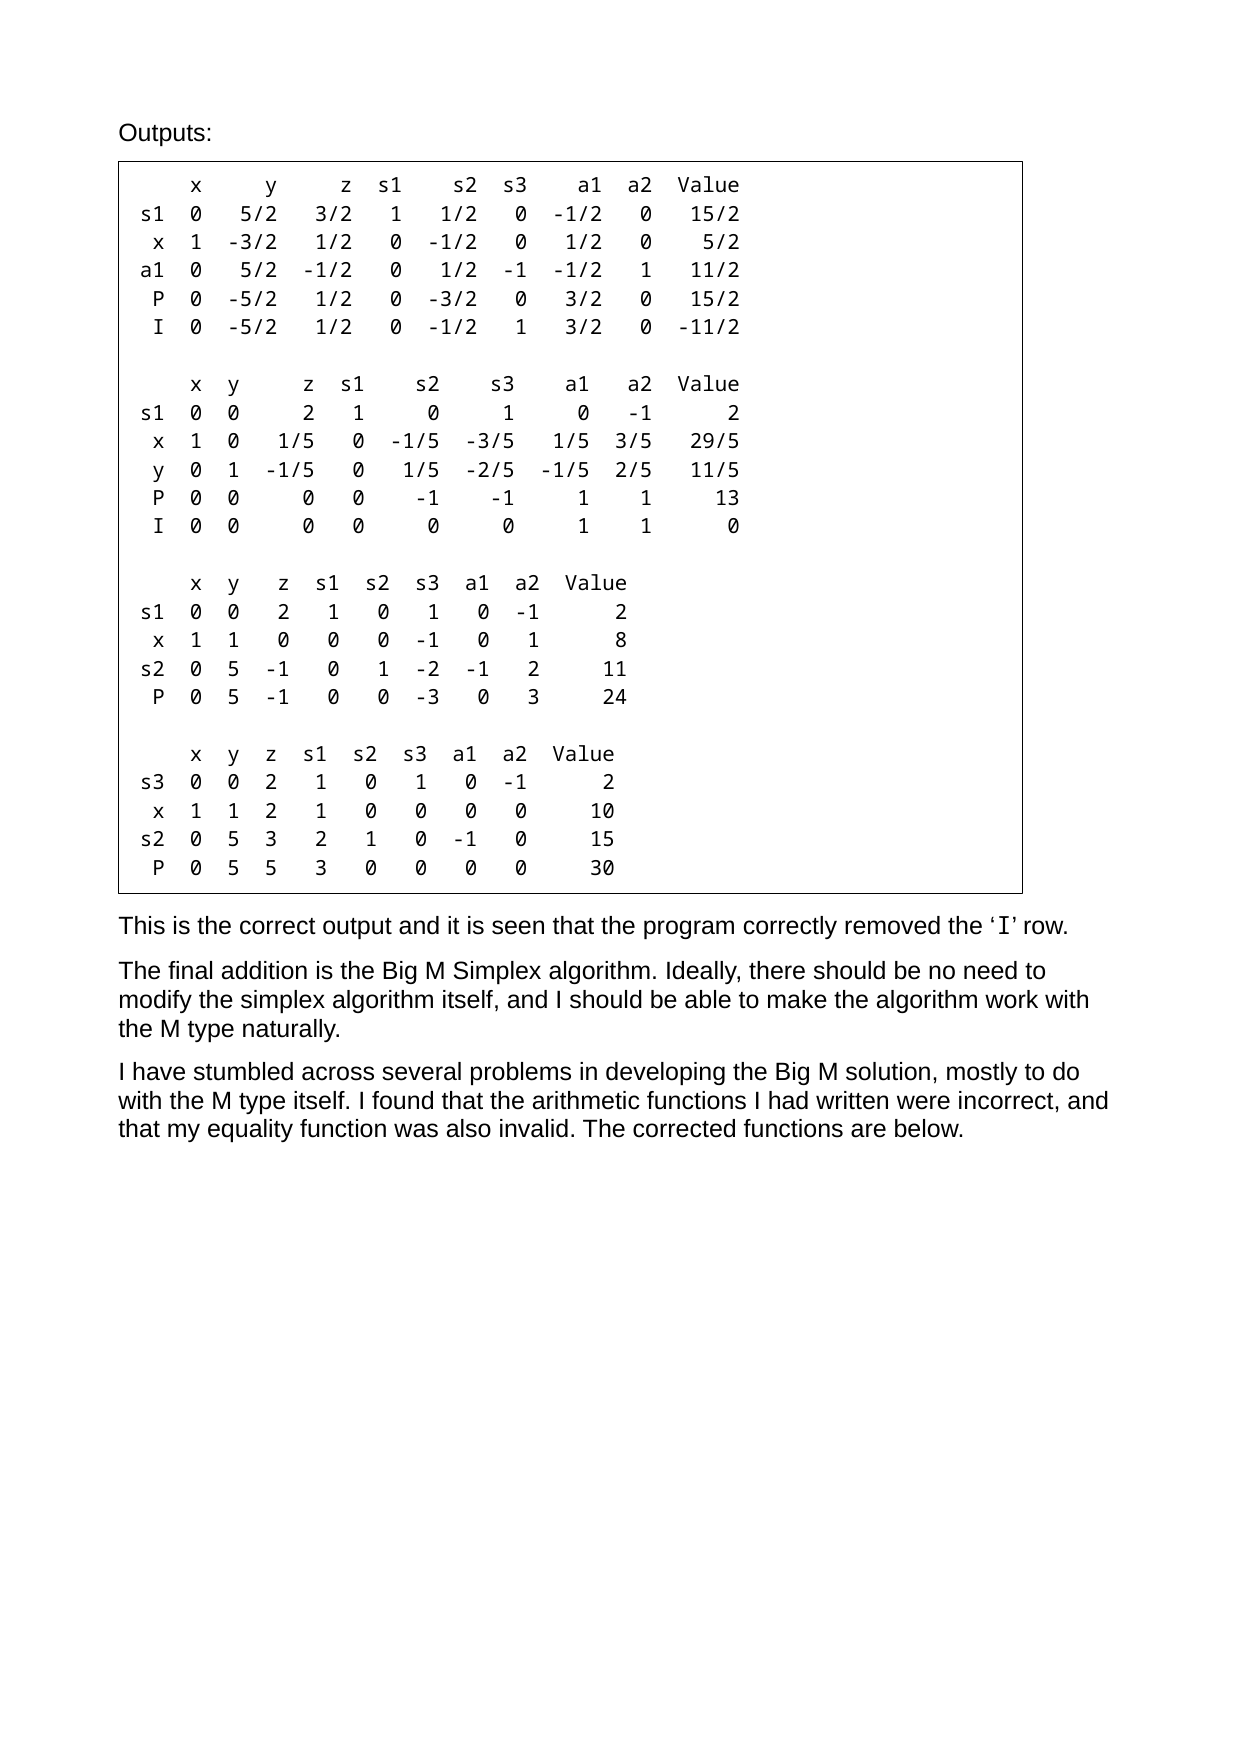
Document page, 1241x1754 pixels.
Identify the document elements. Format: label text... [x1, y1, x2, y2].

text Outputs: [118, 118, 1122, 147]
text The final addition is the Big M Simplex algorithm. Ideally, there should be no need to modify the simplex algorithm itself, and I should be able to make the algorithm work with the M type naturally. [118, 956, 1122, 1042]
text This is the correct output and it is seen that the program correctly removed the ‘I’ row. [118, 907, 1122, 941]
text I have stumbled across several problems in developing the Big M solution, mostly to do with the M type itself. I found that the arithmetic functions I had written were incorrect, and that my equality function was also invalid. The corrected functions are below. [118, 1057, 1122, 1143]
